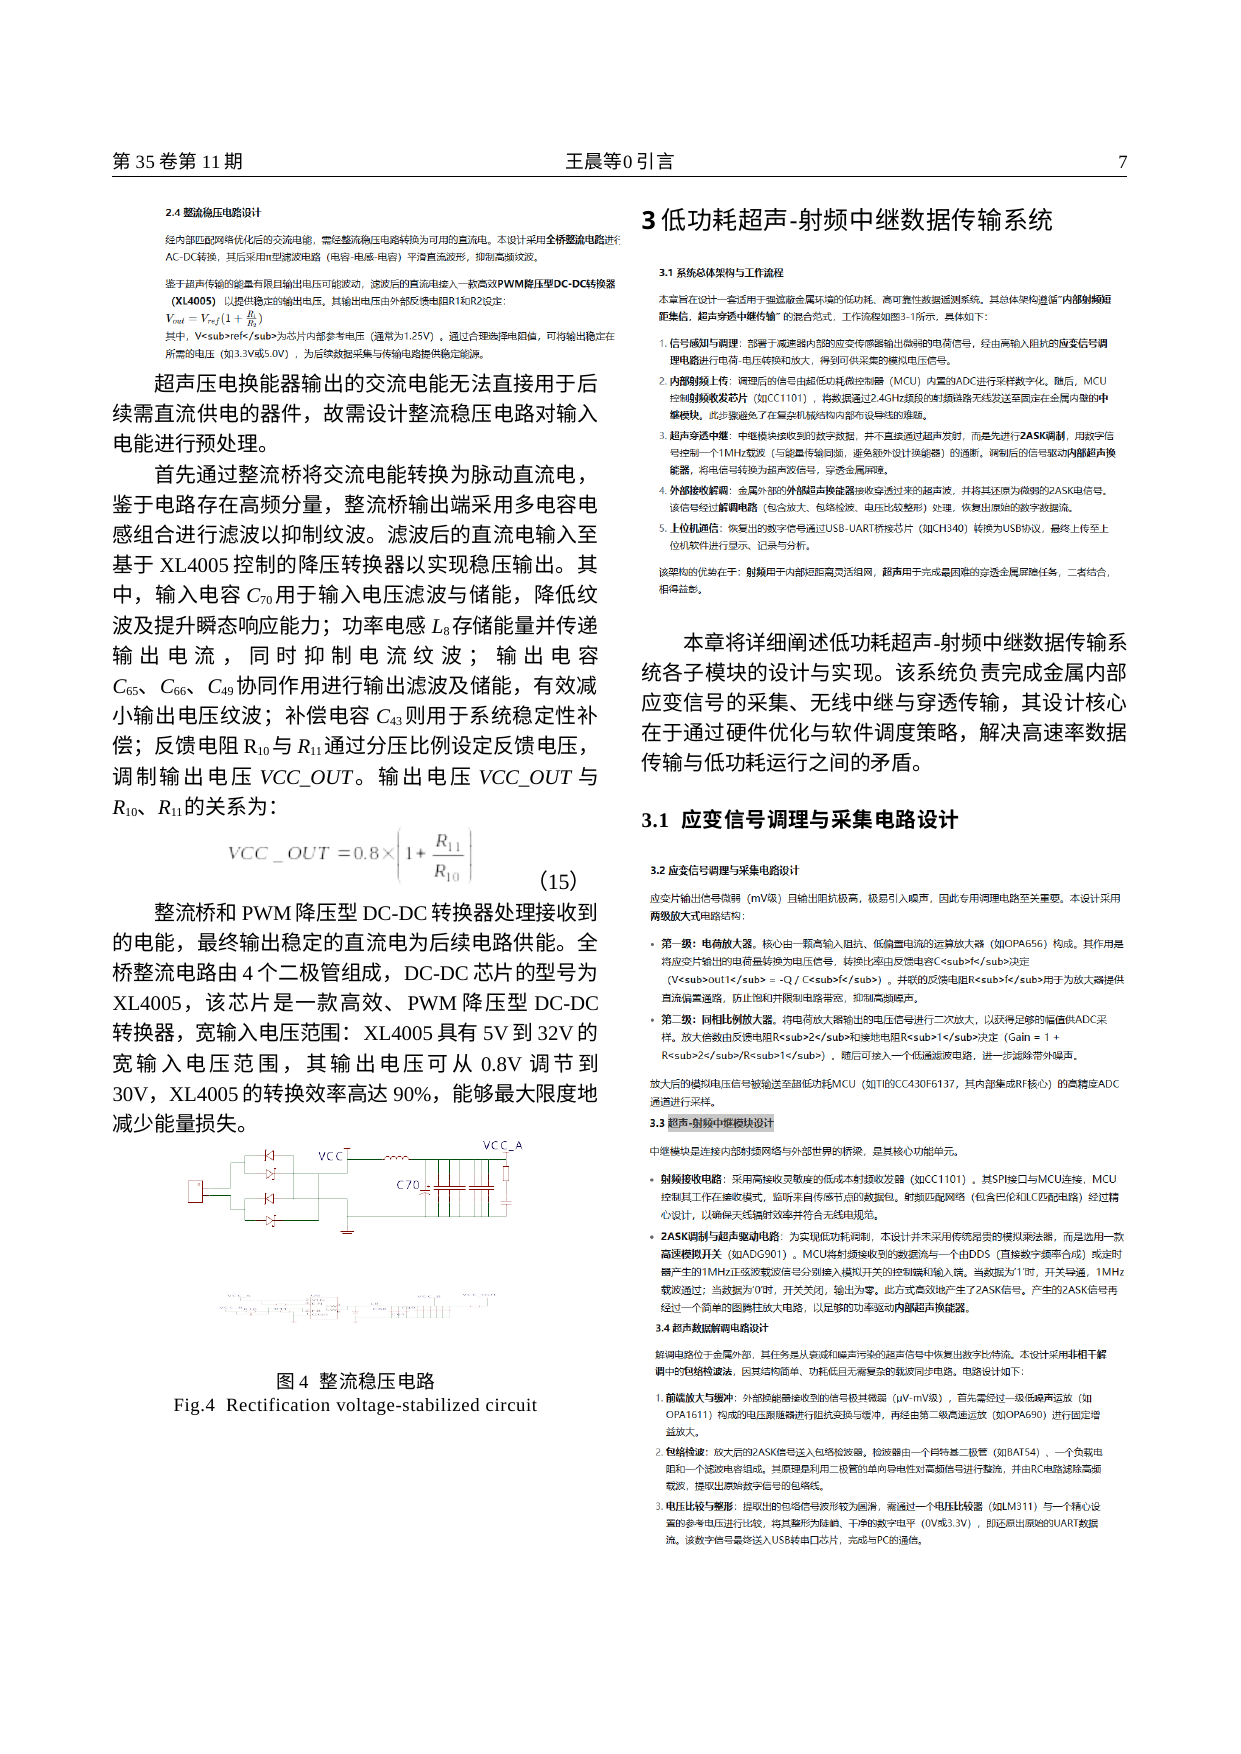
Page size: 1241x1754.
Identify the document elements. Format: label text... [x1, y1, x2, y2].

text 首先通过整流桥将交流电能转换为脉动直流电，鉴于电路存在高频分量，整流桥输出端采用多电容电感组合进行滤波以抑制纹波。滤波后的直流电输入至基于XL4005控制的降压转换器以实现稳压输出。其中，输入电容C70用于输入电压滤波与储能，降低纹波及提升瞬态响应能力；功率电感L8存储能量并传递输出电流，同时抑制电流纹波；输出电容C65、C66、C49协同作用进行输出滤波及储能，有效减小输出电压纹波；补偿电容C43则用于系统稳定性补偿；反馈电阻R10与R11通过分压比例设定反馈电压，调制输出电压VCC_OUT。输出电压VCC_OUT与R10、R11的关系为： [112, 458, 599, 820]
text 本章将详细阐述低功耗超声-射频中继数据传输系统各子模块的设计与实现。该系统负责完成金属内部应变信号的采集、无线中继与穿透传输，其设计核心在于通过硬件优化与软件调度策略，解决高速率数据传输与低功耗运行之间的矛盾。 [641, 626, 1128, 777]
text 图4 整流稳压电路 [112, 1367, 599, 1394]
subtitle 3低功耗超声-射频中继数据传输系统 [641, 201, 1128, 237]
picture [156, 200, 621, 368]
picture [641, 263, 1128, 602]
text 整流桥和PWM降压型DC-DC转换器处理接收到的电能，最终输出稳定的直流电为后续电路供能。全桥整流电路由4个二极管组成，DC-DC芯片的型号为XL4005，该芯片是一款高效、PWM降压型DC-DC转换器，宽输入电压范围：XL4005具有5V到32V的宽输入电压范围，其输出电压可从0.8V调节到30V，XL4005的转换效率高达90%，能够最大限度地减少能量损失。 [112, 896, 599, 1137]
picture [641, 858, 1128, 1554]
text Fig.4 Rectification voltage-stabilized circuit [112, 1394, 599, 1415]
text 超声压电换能器输出的交流电能无法直接用于后续需直流供电的器件，故需设计整流稳压电路对输入电能进行预处理。 [112, 367, 599, 458]
subtitle 3.1 应变信号调理与采集电路设计 [641, 803, 1128, 833]
text （15） [112, 820, 596, 896]
